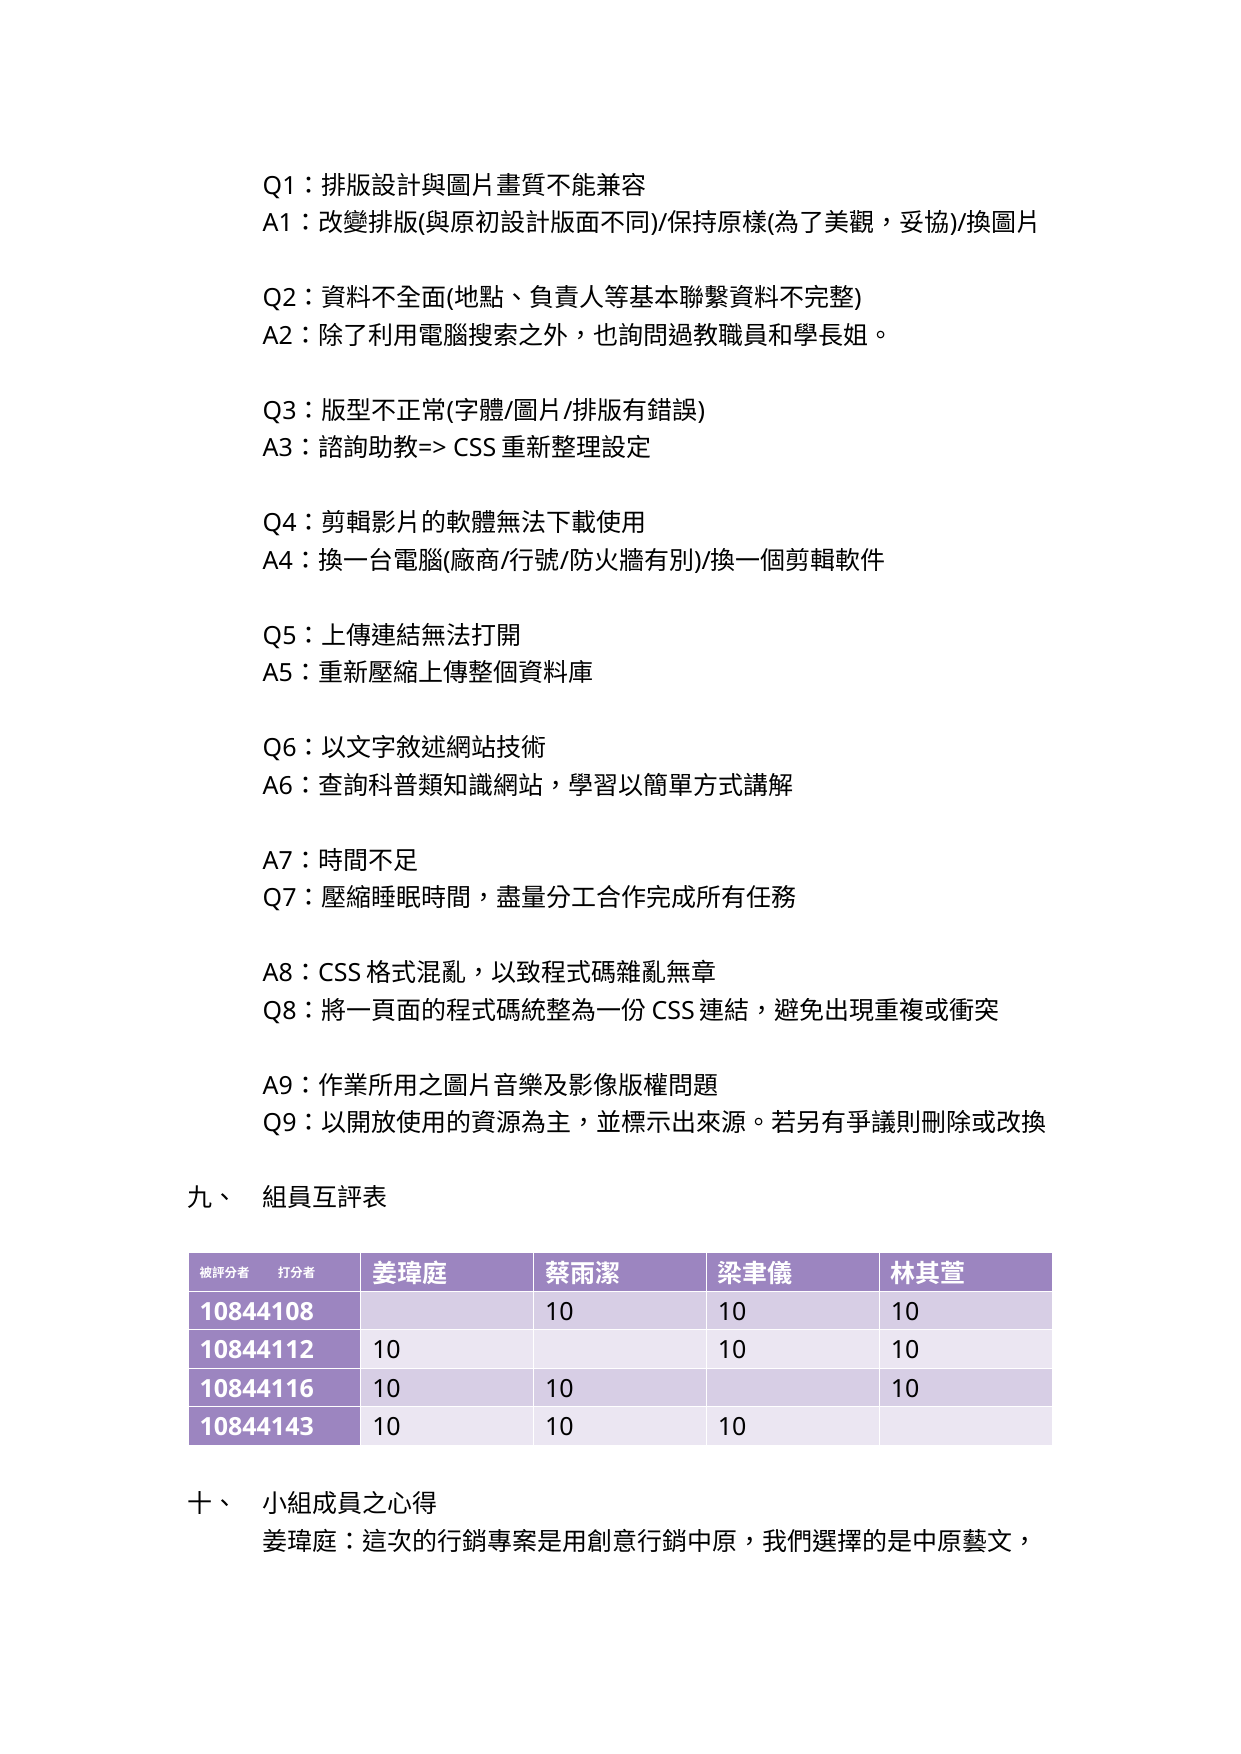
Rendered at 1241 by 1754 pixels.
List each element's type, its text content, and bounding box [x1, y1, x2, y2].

text A1：改變排版(與原初設計版面不同)/保持原樣(為了美觀，妥協)/換圖片 [262, 202, 1053, 239]
table_cell 10844143 [189, 1407, 360, 1445]
text Q2：資料不全面(地點、負責人等基本聯繫資料不完整) [262, 277, 1053, 314]
table_cell 10 [361, 1407, 533, 1445]
text A6：查詢科普類知識網站，學習以簡單方式講解 [262, 764, 1053, 802]
text A4：換一台電腦(廠商/行號/防火牆有別)/換一個剪輯軟件 [262, 539, 1053, 577]
table_header 梁聿儀 [707, 1253, 879, 1291]
text A9：作業所用之圖片音樂及影像版權問題 [262, 1064, 1053, 1102]
table_header 被評分者 打分者 [189, 1253, 360, 1291]
table_cell 10 [880, 1330, 1052, 1368]
text Q7：壓縮睡眠時間，盡量分工合作完成所有任務 [262, 877, 1053, 914]
table_cell [707, 1369, 879, 1406]
text Q8：將一頁面的程式碼統整為一份CSS連結，避免出現重複或衝突 [262, 989, 1053, 1027]
table_header 姜瑋庭 [361, 1253, 533, 1291]
table_cell 10 [707, 1330, 879, 1368]
table_cell 10 [880, 1292, 1052, 1329]
text Q9：以開放使用的資源為主，並標示出來源。若另有爭議則刪除或改換 [262, 1102, 1053, 1139]
table_cell 10 [534, 1407, 706, 1445]
table_cell 10844112 [189, 1330, 360, 1368]
table_cell 10 [534, 1292, 706, 1329]
list 小組成員之心得 [187, 1483, 1053, 1521]
text Q1：排版設計與圖片畫質不能兼容 [262, 164, 1053, 202]
table_cell 10 [707, 1407, 879, 1445]
text A8：CSS格式混亂，以致程式碼雜亂無章 [262, 952, 1053, 989]
table_cell [361, 1292, 533, 1329]
table_cell 10844116 [189, 1369, 360, 1406]
table_header 林其萱 [880, 1253, 1052, 1291]
text Q4：剪輯影片的軟體無法下載使用 [262, 502, 1053, 539]
text Q3：版型不正常(字體/圖片/排版有錯誤) [262, 389, 1053, 427]
table_cell 10 [707, 1292, 879, 1329]
text A7：時間不足 [262, 839, 1053, 877]
text A3：諮詢助教=> CSS重新整理設定 [262, 427, 1053, 464]
table_cell 10 [880, 1369, 1052, 1406]
text A2：除了利用電腦搜索之外，也詢問過教職員和學長姐。 [262, 314, 1053, 352]
text A5：重新壓縮上傳整個資料庫 [262, 652, 1053, 689]
table_header 蔡雨潔 [534, 1253, 706, 1291]
table_cell 10 [361, 1369, 533, 1406]
table_cell 10844108 [189, 1292, 360, 1329]
text Q6：以文字敘述網站技術 [262, 727, 1053, 764]
table_cell 10 [361, 1330, 533, 1368]
table_cell [534, 1330, 706, 1368]
list 組員互評表 [187, 1177, 1053, 1214]
text Q5：上傳連結無法打開 [262, 614, 1053, 652]
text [262, 1521, 1053, 1558]
table_cell 10 [534, 1369, 706, 1406]
table_cell [880, 1407, 1052, 1445]
